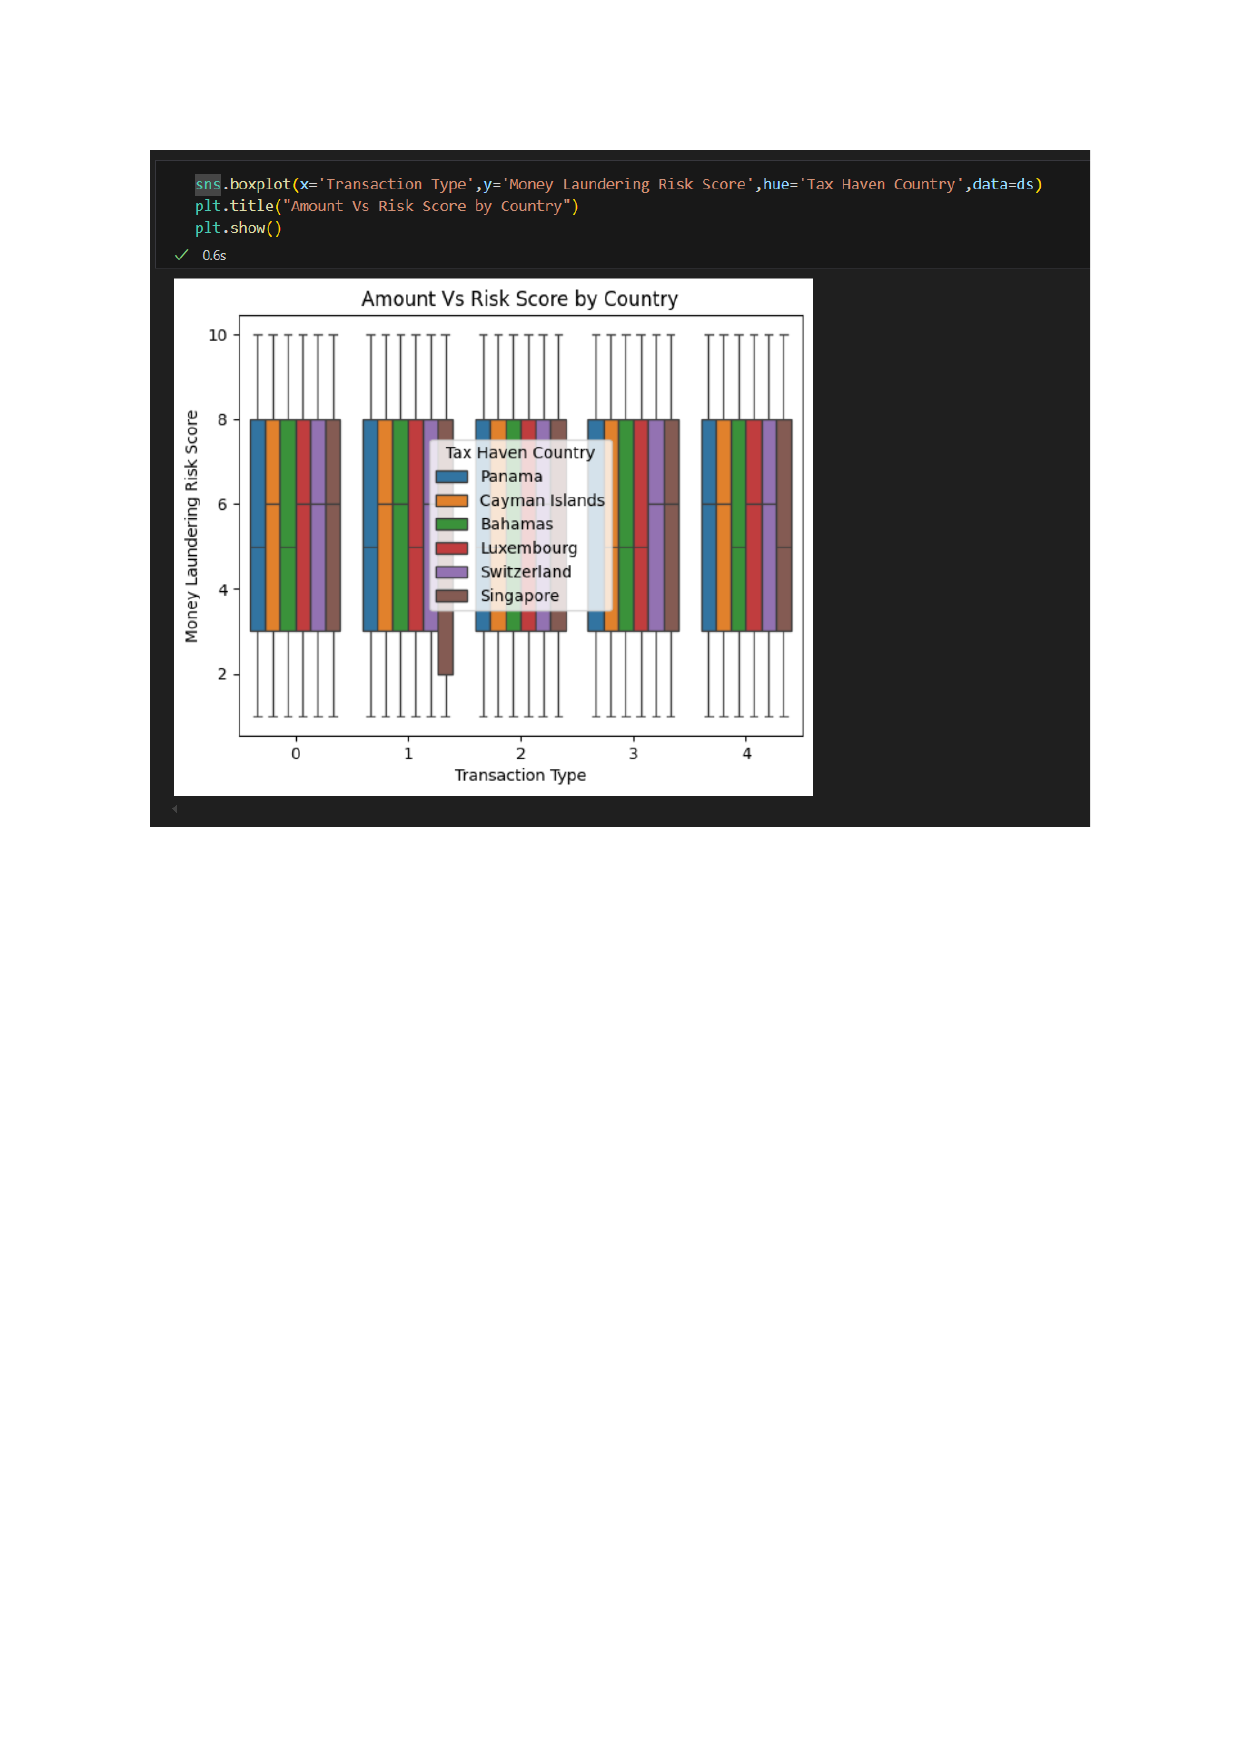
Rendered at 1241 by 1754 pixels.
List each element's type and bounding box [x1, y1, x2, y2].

picture [150, 150, 1091, 827]
